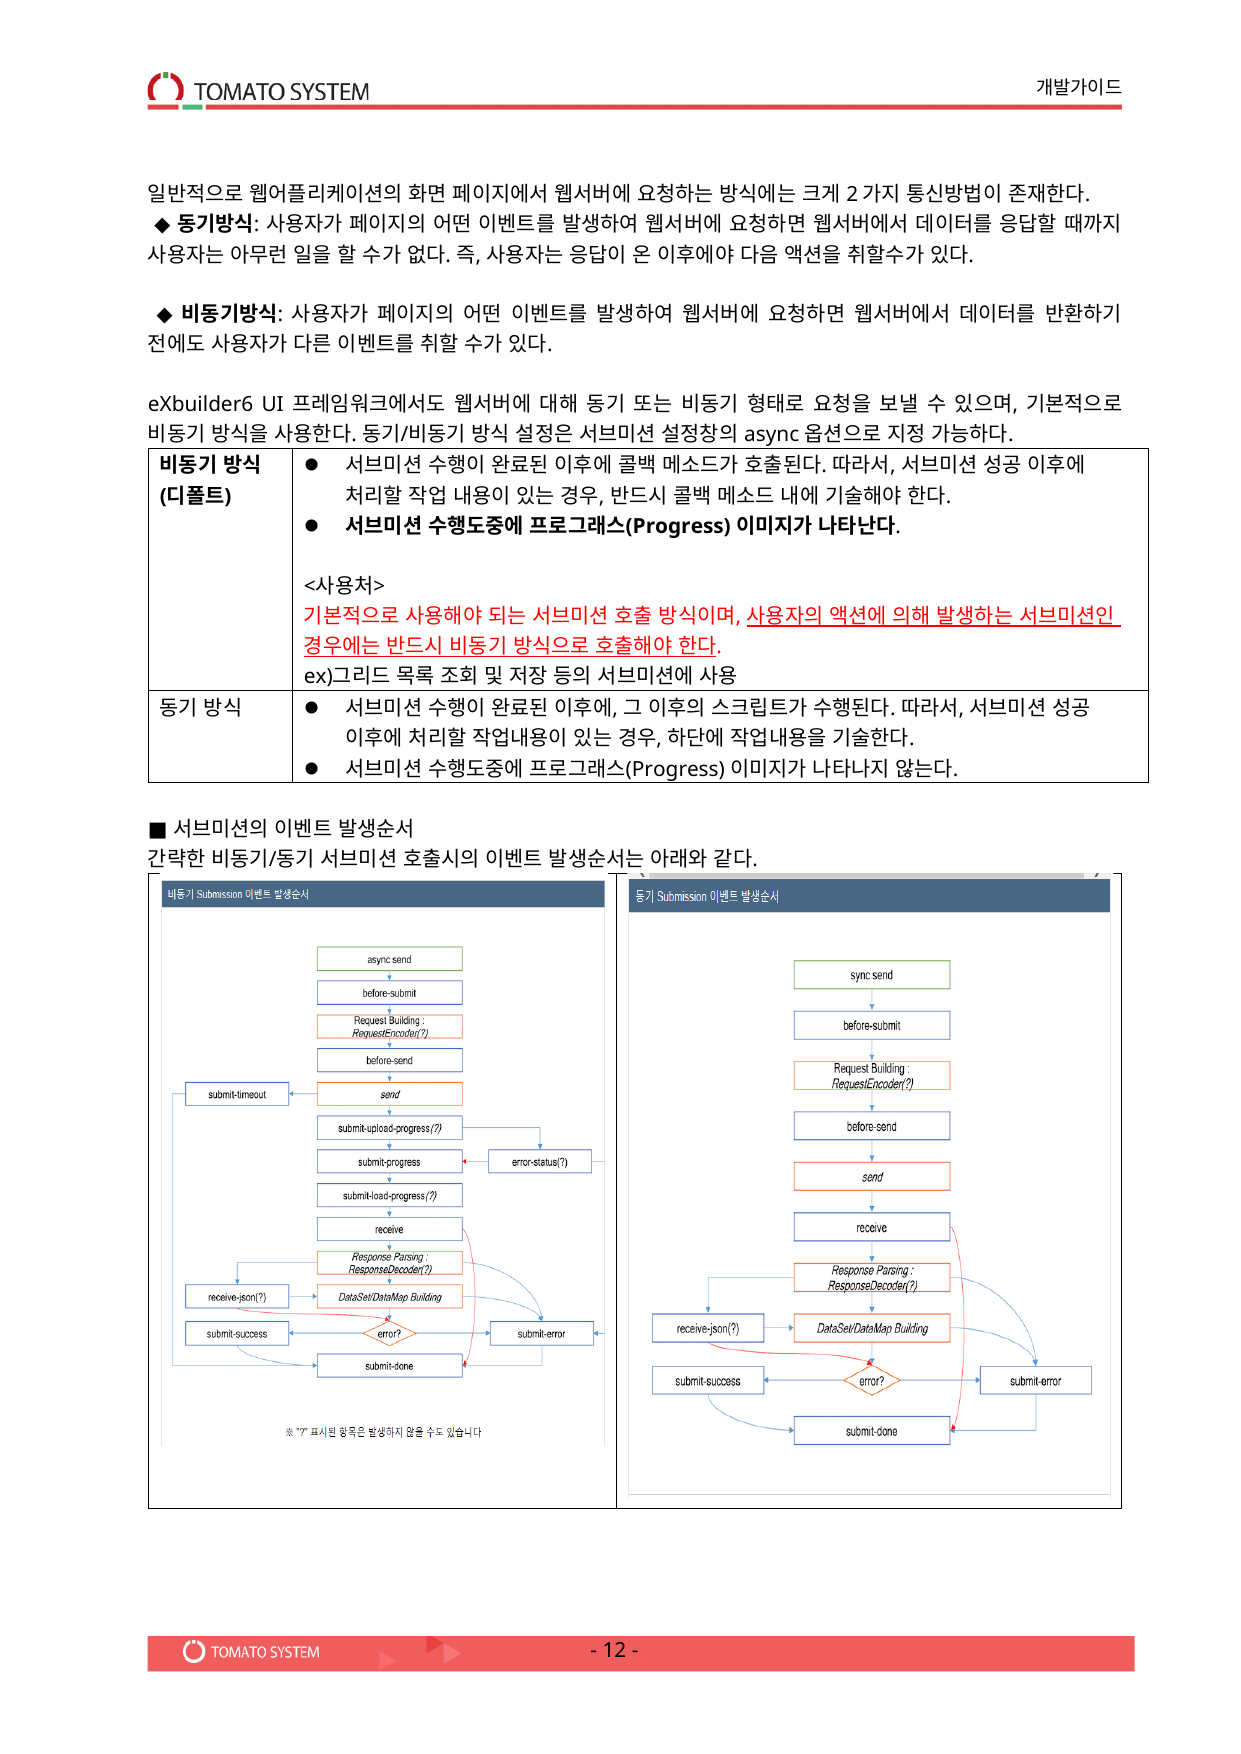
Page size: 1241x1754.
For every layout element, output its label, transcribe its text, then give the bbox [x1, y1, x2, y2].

table_header 서브미션 수행이 완료된 이후에 콜백 메소드가 호출된다. 따라서, 서브미션 성공 이후에 처리할 작업 내용이 있는 경우, 반드시 콜백 메소드 내에 기술해야 한다. 서브미션 수행도중에 프로그래스(Progress) 이미지가 나타난다. <사용처> 기본적으로 사용해야 되는 서브미션 호출 방식이며, 사용자의 액션에 의해 발생하는 서브미션인 경우에는 반드시 비동기 방식으로 호출해야 한다. ex)그리드 목록 조회 및 저장 등의 서브미션에 사용 [293, 449, 1148, 690]
text ◆ 비동기방식: 사용자가 페이지의 어떤 이벤트를 발생하여 웹서버에 요청하면 웹서버에서 데이터를 반환하기 전에도 사용자가 다른 이벤트를 취할 수가 있다. [148, 297, 1122, 358]
text 간략한 비동기/동기 서브미션 호출시의 이벤트 발생순서는 아래와 같다. [148, 843, 1122, 873]
text 일반적으로 웹어플리케이션의 화면 페이지에서 웹서버에 요청하는 방식에는 크게 2가지 통신방법이 존재한다. [148, 177, 1122, 207]
picture [147, 1636, 1135, 1672]
table_header 비동기 방식 (디폴트) [149, 449, 292, 690]
table_cell 서브미션 수행이 완료된 이후에, 그 이후의 스크립트가 수행된다. 따라서, 서브미션 성공 이후에 처리할 작업내용이 있는 경우, 하단에 작업내용을 기술한다. 서브미션 수행도중에 프로그래스(Progress) 이미지가 나타나지 않는다. [293, 691, 1148, 782]
table_header [617, 874, 1121, 1508]
picture [627, 873, 1114, 1499]
text ■ 서브미션의 이벤트 발생순서 [148, 812, 1122, 843]
table_header [149, 874, 616, 1508]
picture [159, 873, 608, 1446]
text ◆ 동기방식: 사용자가 페이지의 어떤 이벤트를 발생하여 웹서버에 요청하면 웹서버에서 데이터를 응답할 때까지 사용자는 아무런 일을 할 수가 없다. 즉, 사용자는 응답이 온 이후에야 다음 액션을 취할수가 있다. [148, 207, 1122, 268]
table_cell 동기 방식 [149, 691, 292, 782]
picture [147, 72, 1123, 112]
text eXbuilder6 UI 프레임워크에서도 웹서버에 대해 동기 또는 비동기 형태로 요청을 보낼 수 있으며, 기본적으로 비동기 방식을 사용한다. 동기/비동기 방식 설정은 서브미션 설정창의 async 옵션으로 지정 가능하다. [148, 387, 1122, 448]
